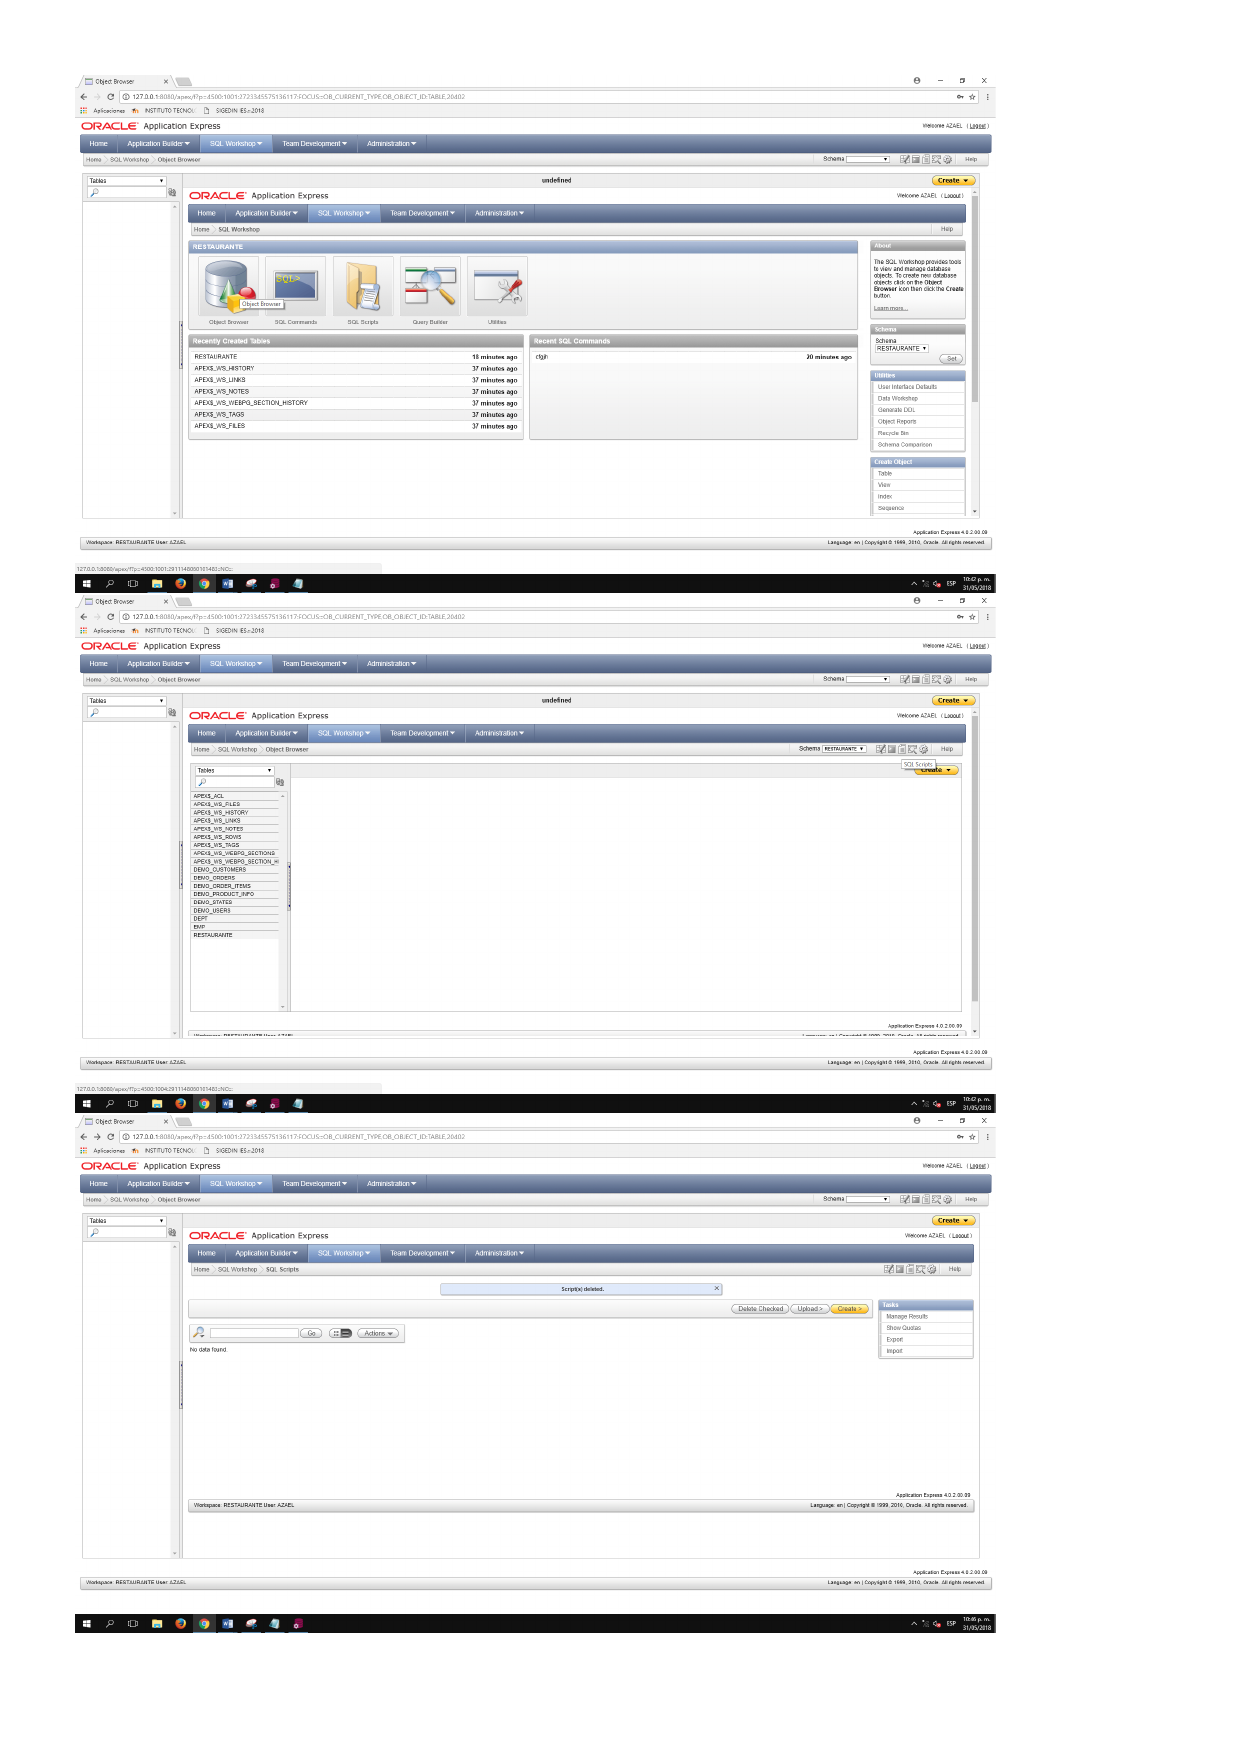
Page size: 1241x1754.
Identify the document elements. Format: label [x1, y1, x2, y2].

picture [75, 595, 996, 1113]
picture [75, 1115, 996, 1633]
picture [75, 75, 996, 593]
text [75, 75, 1165, 1633]
